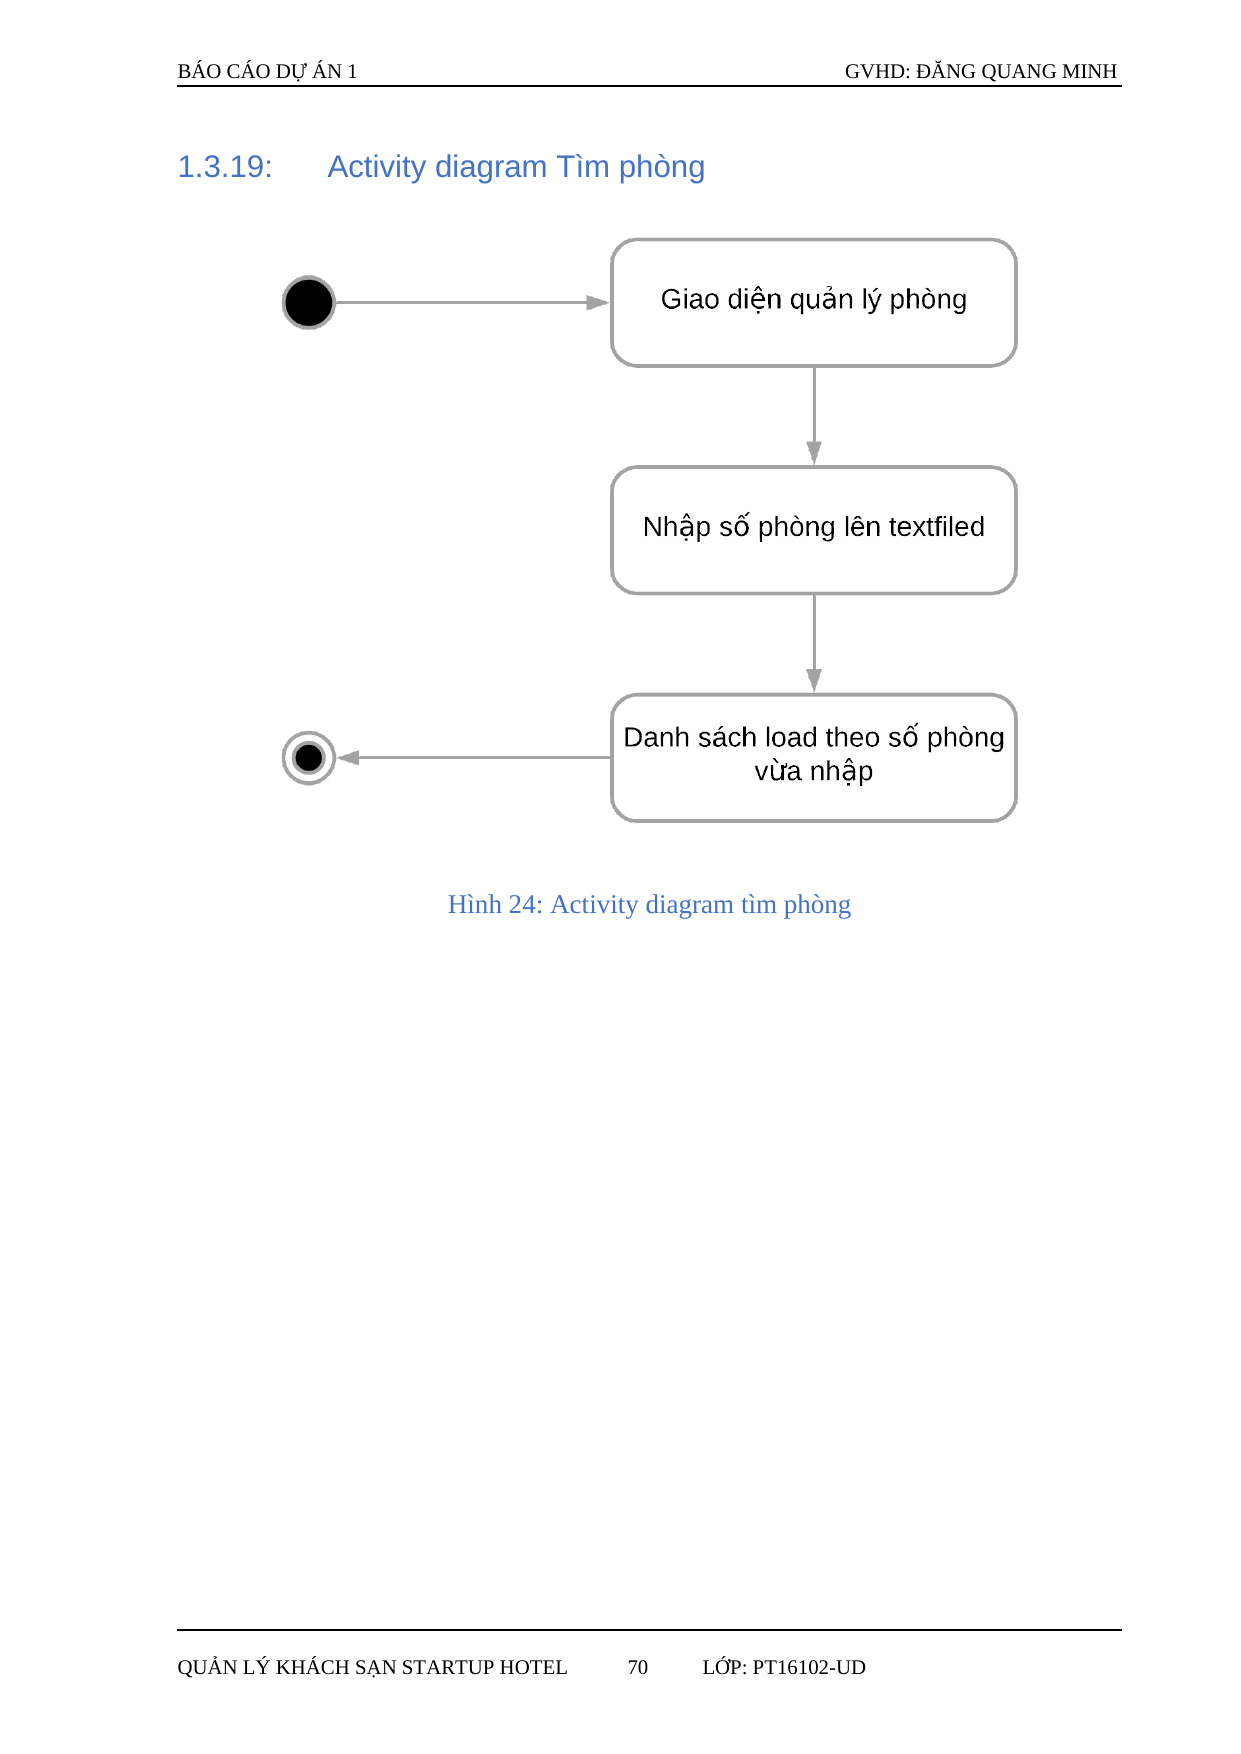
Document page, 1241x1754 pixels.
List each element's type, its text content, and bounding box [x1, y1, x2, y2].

picture [233, 190, 1067, 872]
text Hình 24: Activity diagram tìm phòng [177, 888, 1122, 919]
subtitle Activity diagram Tìm phòng [177, 148, 1122, 184]
